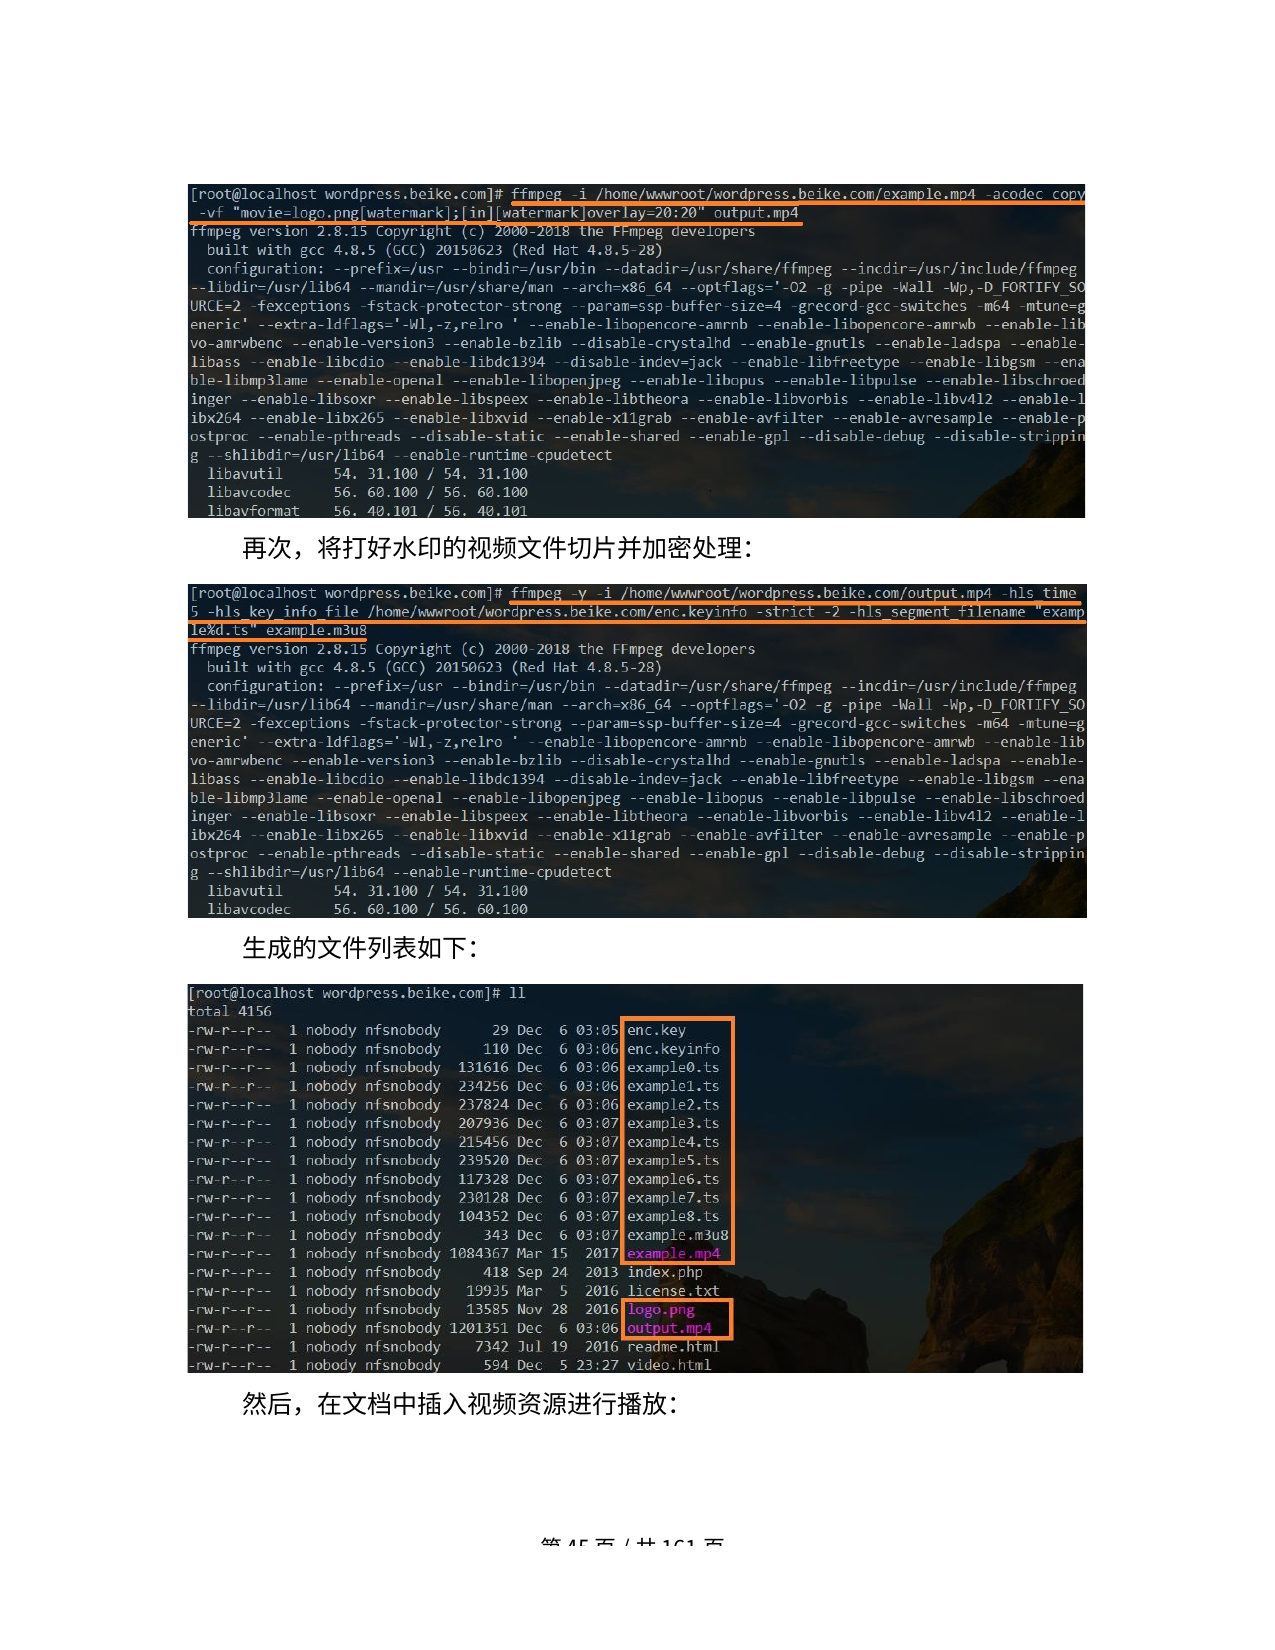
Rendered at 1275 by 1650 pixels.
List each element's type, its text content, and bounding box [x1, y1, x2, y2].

picture [187, 184, 1086, 518]
picture [187, 584, 1087, 918]
text 再次，将打好水印的视频文件切片并加密处理： [242, 529, 1110, 565]
picture [187, 984, 1084, 1373]
